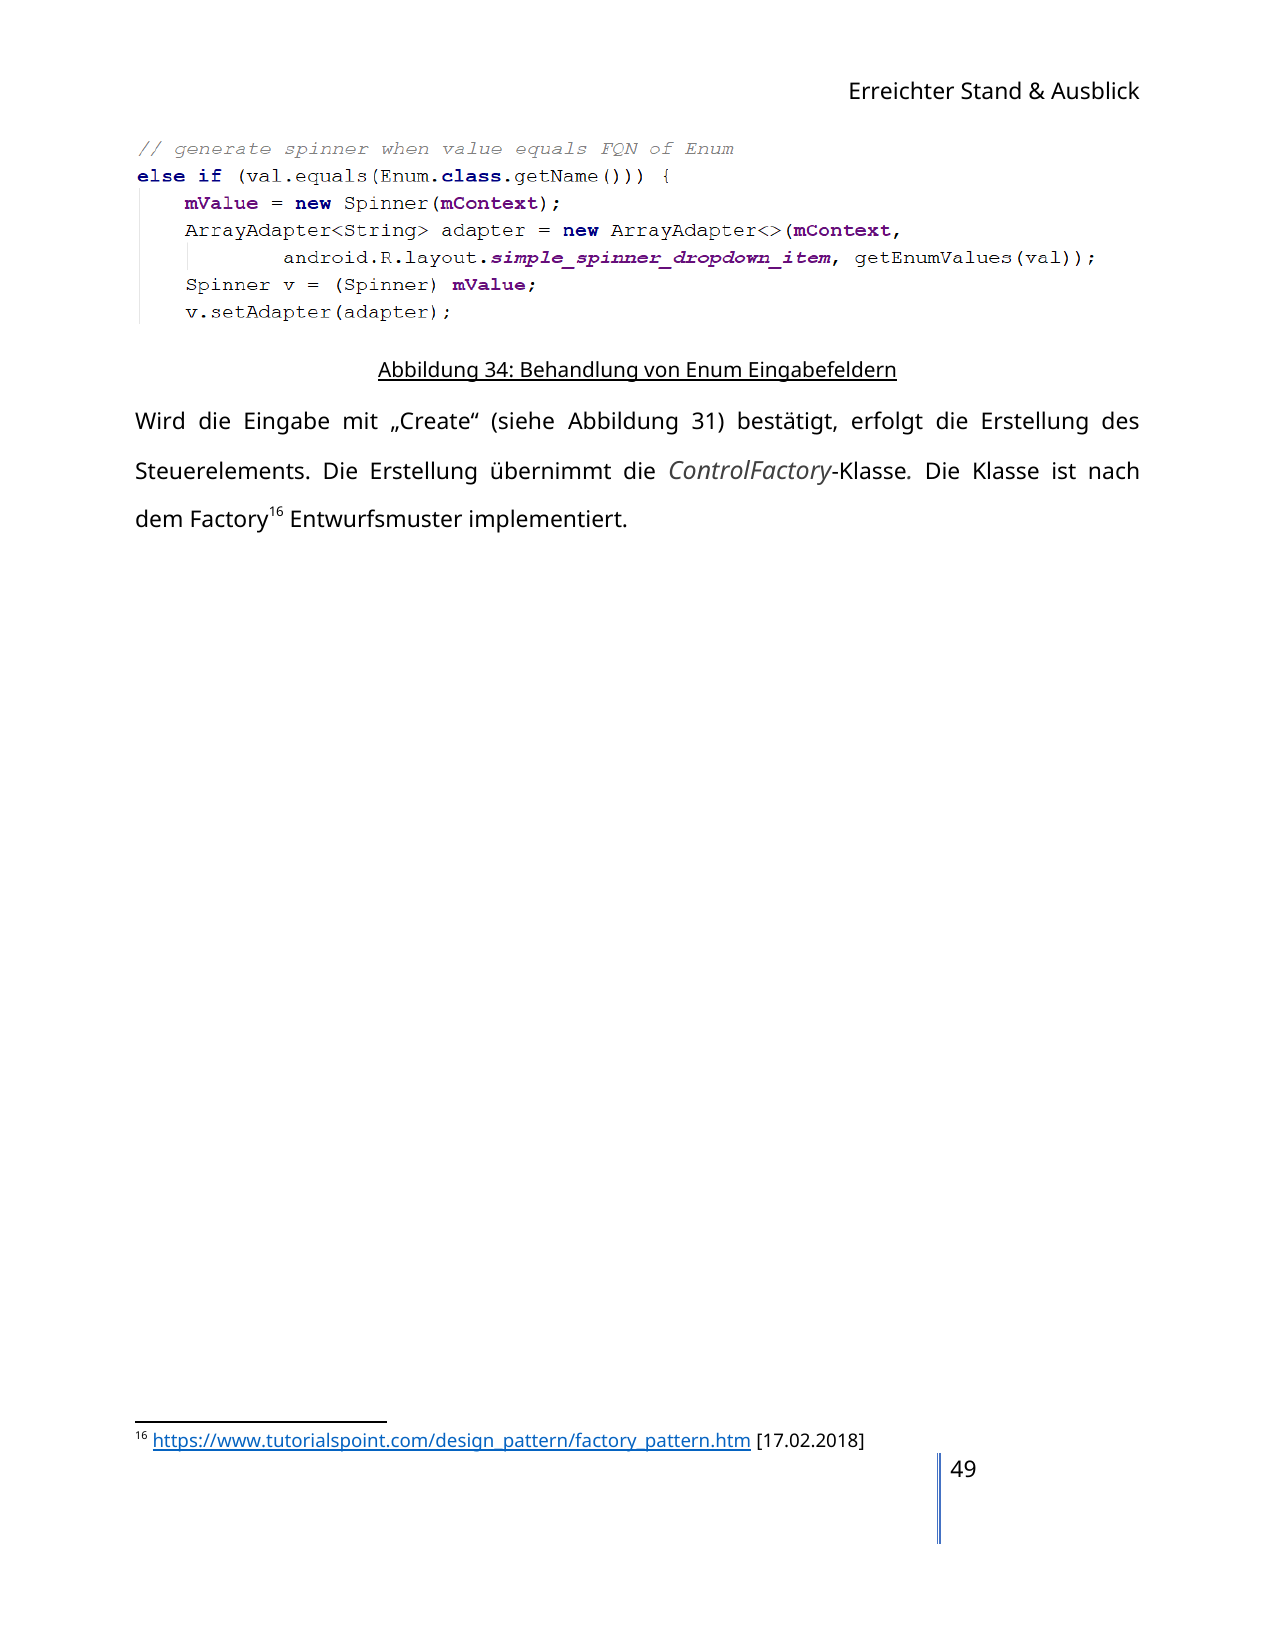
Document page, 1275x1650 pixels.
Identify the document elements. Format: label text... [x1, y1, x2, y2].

text Wird die Eingabe mit „Create“ (siehe Abbildung 31) bestätigt, erfolgt die Erstellung des Steuerelements. Die Erstellung übernimmt die ControlFactory-Klasse. Die Klasse ist nach dem Factory Entwurfsmuster implementiert. [135, 405, 1140, 534]
picture [134, 135, 1098, 324]
